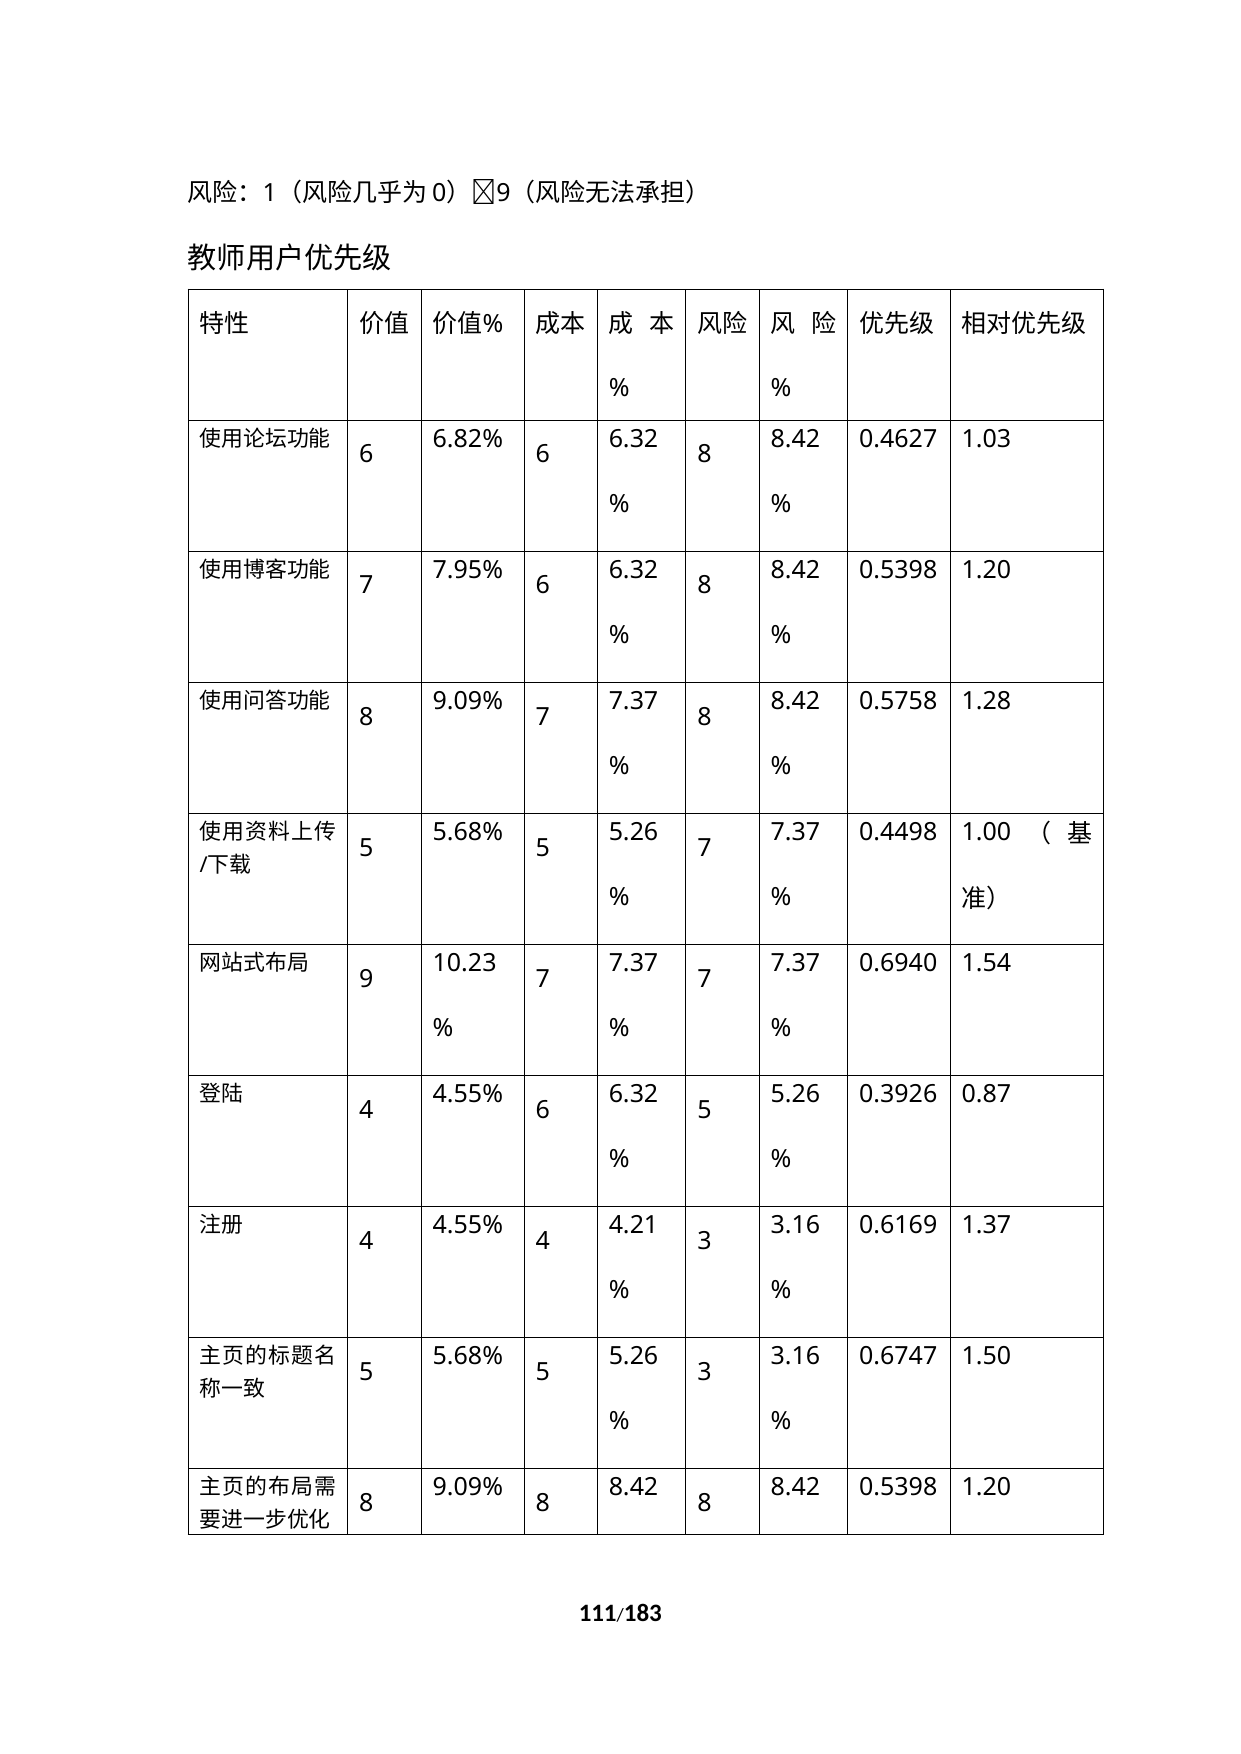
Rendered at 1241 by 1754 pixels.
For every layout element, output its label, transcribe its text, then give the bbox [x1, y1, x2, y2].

table_cell 3 [686, 1338, 759, 1468]
table_cell 8.42% [598, 1469, 685, 1534]
table_header 价值% [422, 290, 524, 419]
table_cell 1.20 [951, 552, 1103, 682]
table_cell 8 [686, 1469, 759, 1534]
table_cell 4 [348, 1207, 421, 1337]
table_cell 1.50 [951, 1338, 1103, 1468]
table_cell 9.09% [422, 683, 524, 813]
table_cell 1.20 [951, 1469, 1103, 1534]
table_cell 7 [686, 814, 759, 944]
table_cell 1.03 [951, 421, 1103, 551]
table_cell 0.5398 [848, 552, 950, 682]
table_cell 8.42% [760, 683, 847, 813]
table_cell 0.4498 [848, 814, 950, 944]
table_header 相对优先级 [951, 290, 1103, 419]
table_cell 5.26% [760, 1076, 847, 1206]
table_cell 5 [686, 1076, 759, 1206]
table_cell 使用论坛功能 [189, 421, 347, 551]
table_cell 4.21% [598, 1207, 685, 1337]
table_cell 10.23% [422, 945, 524, 1075]
table_header 成本 [525, 290, 597, 419]
table_cell 网站式布局 [189, 945, 347, 1075]
table_cell 0.3926 [848, 1076, 950, 1206]
table_cell 主页的标题名称一致 [189, 1338, 347, 1468]
table_header 风险 [686, 290, 759, 419]
table_cell 注册 [189, 1207, 347, 1337]
table_cell 使用博客功能 [189, 552, 347, 682]
table_cell 8.42% [760, 1469, 847, 1534]
table_cell 登陆 [189, 1076, 347, 1206]
table_cell 0.87 [951, 1076, 1103, 1206]
table_cell 7 [348, 552, 421, 682]
table_cell 7.95% [422, 552, 524, 682]
table_cell 3.16% [760, 1338, 847, 1468]
text 教师用户优先级 [187, 223, 994, 288]
table_cell 8.42% [760, 552, 847, 682]
table_header 风险% [760, 290, 847, 419]
table_cell 7.37% [760, 945, 847, 1075]
table_header 优先级 [848, 290, 950, 419]
table_cell 6 [525, 421, 597, 551]
table_cell 5 [348, 814, 421, 944]
table_cell 6 [525, 552, 597, 682]
table_cell 0.6940 [848, 945, 950, 1075]
table_cell 使用问答功能 [189, 683, 347, 813]
table_cell 5 [348, 1338, 421, 1468]
table_cell 1.54 [951, 945, 1103, 1075]
table_cell 5.26% [598, 814, 685, 944]
table_cell 7 [686, 945, 759, 1075]
table_header 成本% [598, 290, 685, 419]
table_cell 4.55% [422, 1207, 524, 1337]
table_header 价值 [348, 290, 421, 419]
table_cell 8 [686, 683, 759, 813]
table_cell 5.26% [598, 1338, 685, 1468]
table_cell 6.32% [598, 552, 685, 682]
text 风险：1（风险几乎为0）9（风险无法承担） [187, 158, 1053, 223]
table_cell 0.6747 [848, 1338, 950, 1468]
table_cell 6.32% [598, 1076, 685, 1206]
table_cell 使用资料上传/下载 [189, 814, 347, 944]
table_cell 7.37% [598, 945, 685, 1075]
table_cell 0.4627 [848, 421, 950, 551]
table_cell 8 [348, 683, 421, 813]
table_cell 5 [525, 1338, 597, 1468]
table_cell 6 [525, 1076, 597, 1206]
table_cell 8 [686, 552, 759, 682]
table_cell 5.68% [422, 1338, 524, 1468]
table_cell 6.82% [422, 421, 524, 551]
table_cell 3.16% [760, 1207, 847, 1337]
table_cell 7 [525, 945, 597, 1075]
table_cell 4.55% [422, 1076, 524, 1206]
table_cell 3 [686, 1207, 759, 1337]
table_cell 1.00（基准） [951, 814, 1103, 944]
table_cell 6 [348, 421, 421, 551]
table_cell 9.09% [422, 1469, 524, 1534]
table_cell 8 [348, 1469, 421, 1534]
table_header 特性 [189, 290, 347, 419]
table_cell 1.28 [951, 683, 1103, 813]
table_cell 8.42% [760, 421, 847, 551]
table_cell 0.5398 [848, 1469, 950, 1534]
table_cell 6.32% [598, 421, 685, 551]
table_cell 8 [686, 421, 759, 551]
table_cell 7 [525, 683, 597, 813]
table_cell 5 [525, 814, 597, 944]
table_cell 7.37% [598, 683, 685, 813]
table_cell 7.37% [760, 814, 847, 944]
table_cell 5.68% [422, 814, 524, 944]
table_cell 4 [525, 1207, 597, 1337]
table_cell 0.6169 [848, 1207, 950, 1337]
table_cell 9 [348, 945, 421, 1075]
table_cell 0.5758 [848, 683, 950, 813]
table_cell 8 [525, 1469, 597, 1534]
table_cell 1.37 [951, 1207, 1103, 1337]
table_cell 4 [348, 1076, 421, 1206]
table_cell 主页的布局需要进一步优化 [189, 1469, 347, 1534]
